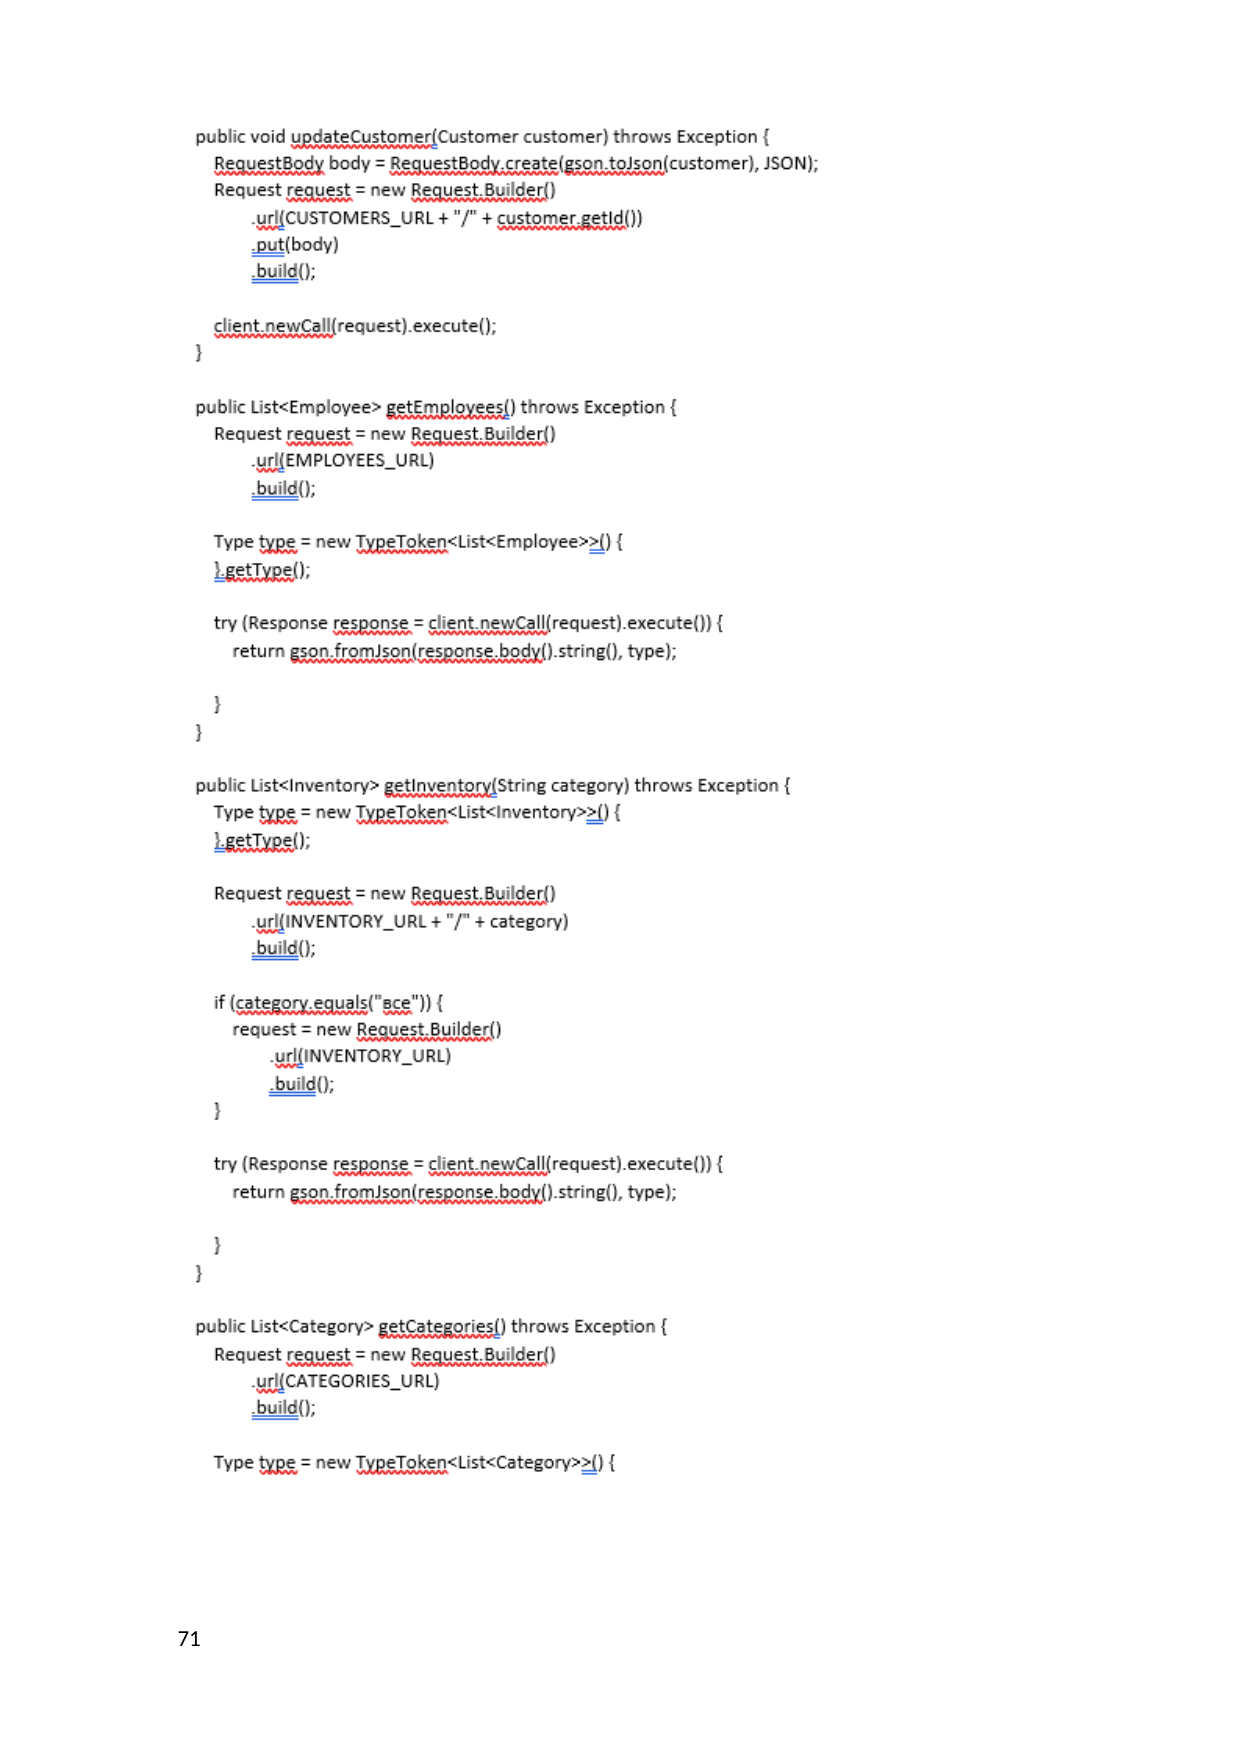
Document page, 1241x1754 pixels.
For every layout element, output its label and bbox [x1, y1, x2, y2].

picture [177, 118, 857, 1489]
